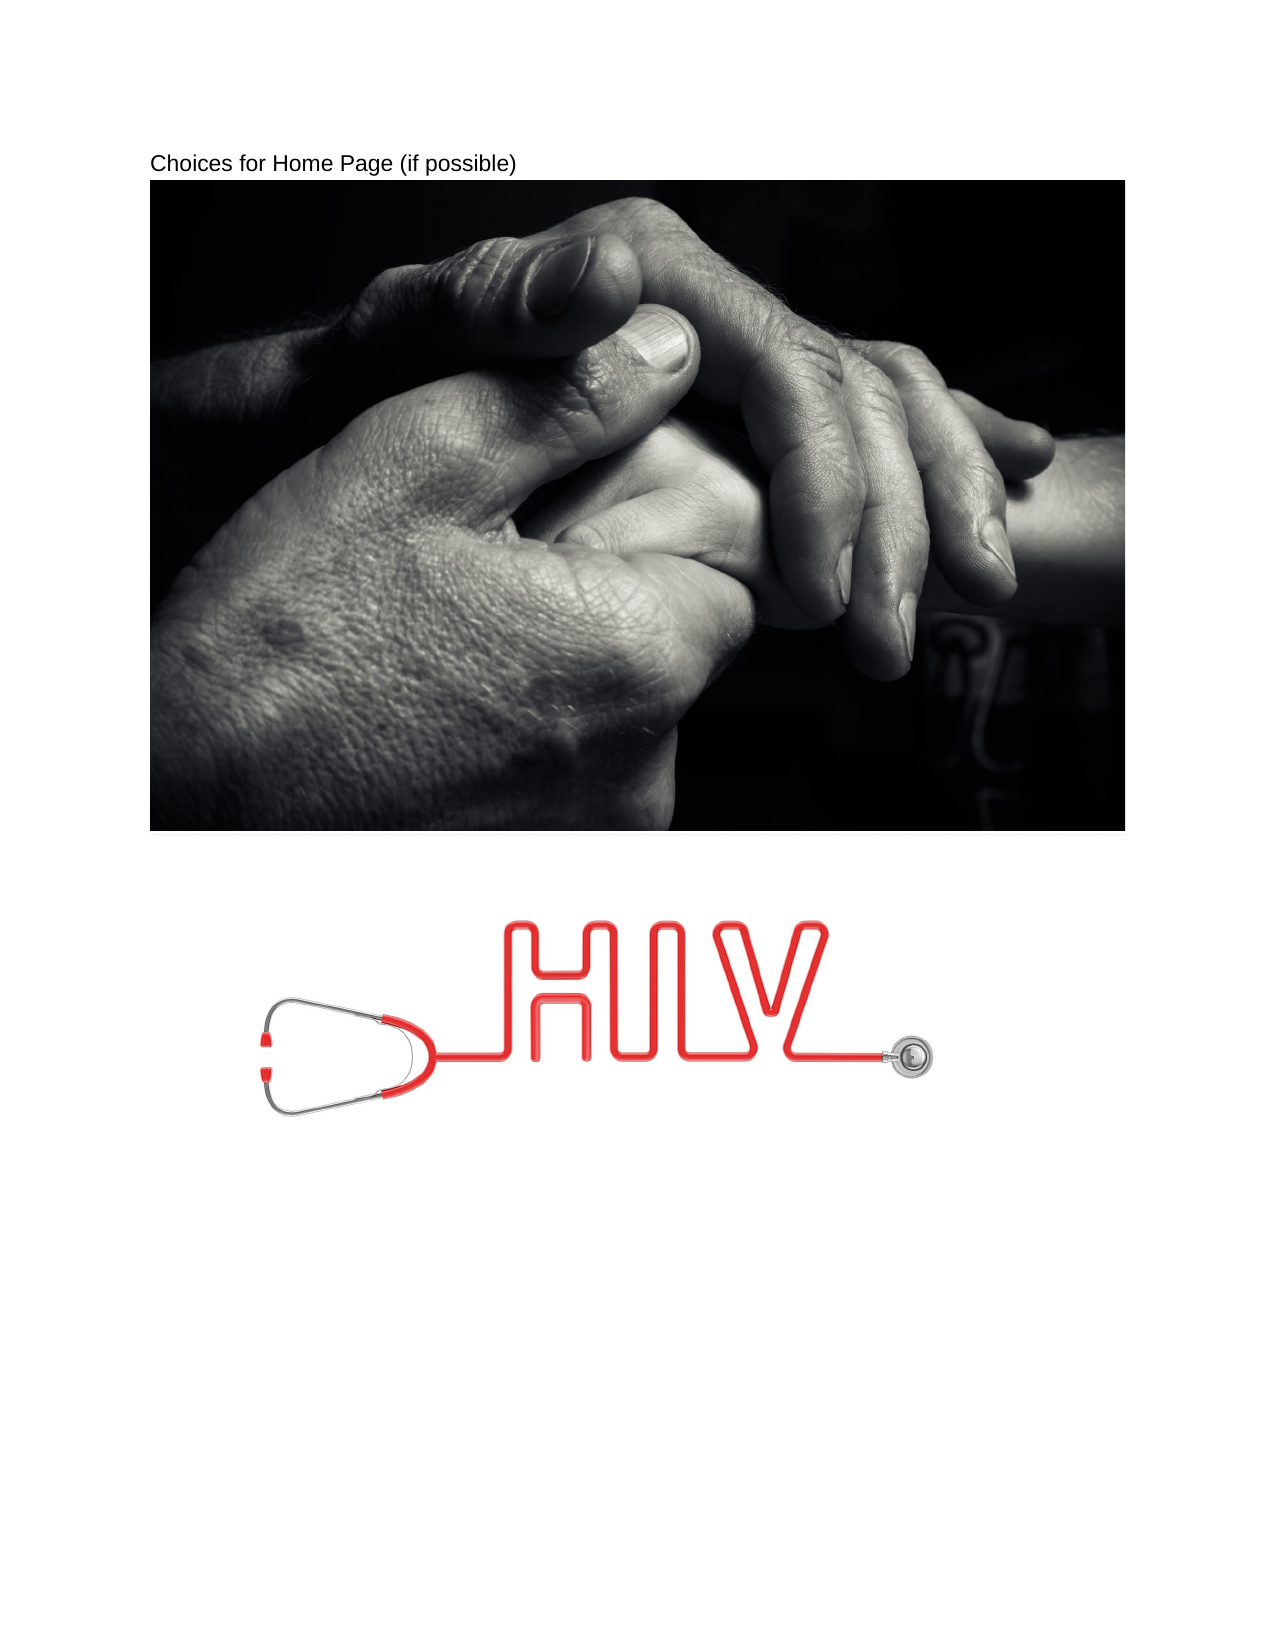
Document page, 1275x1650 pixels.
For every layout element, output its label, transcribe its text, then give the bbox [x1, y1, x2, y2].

picture [150, 834, 1125, 1201]
picture [150, 180, 1125, 831]
text Choices for Home Page (if possible) [150, 150, 1125, 176]
